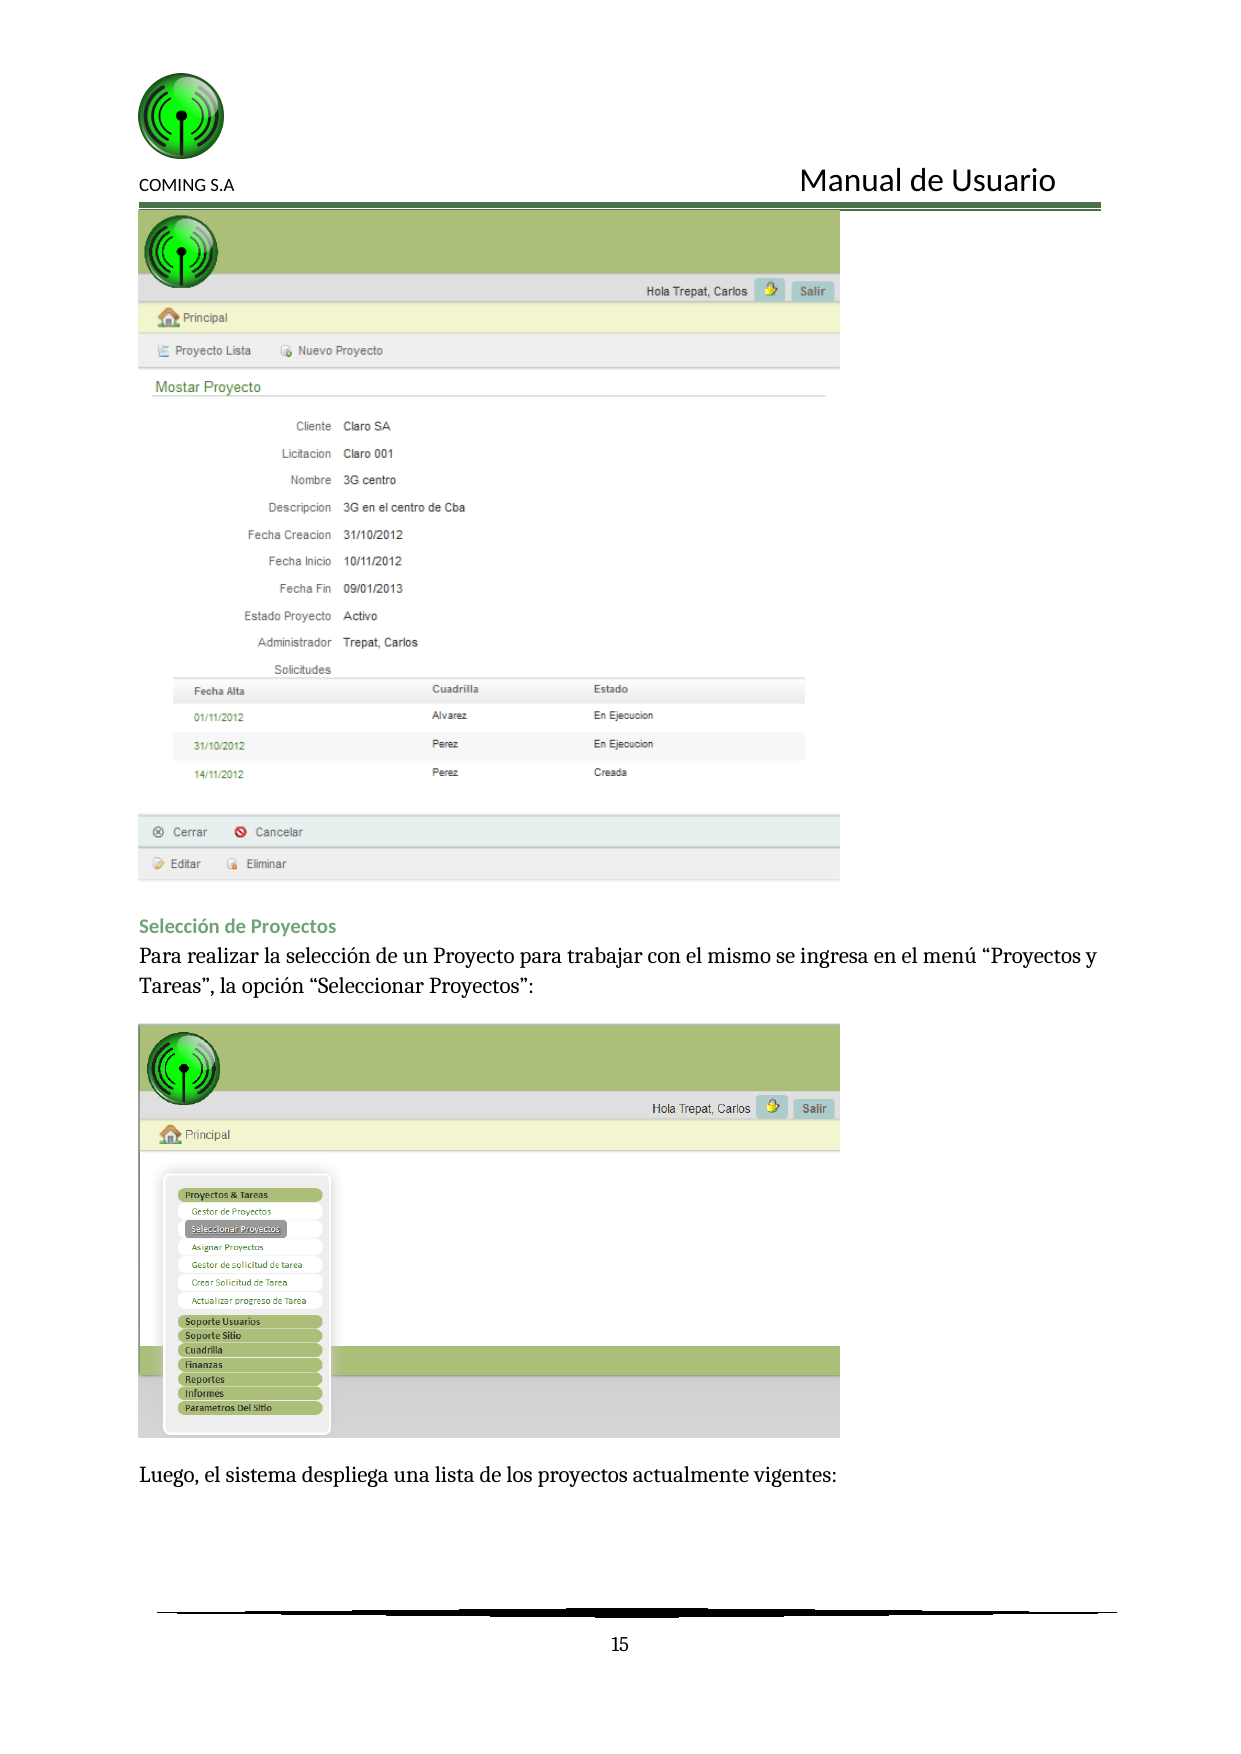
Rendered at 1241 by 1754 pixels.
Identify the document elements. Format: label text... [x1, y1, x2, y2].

subtitle Selección de Proyectos [139, 913, 1101, 939]
picture [138, 73, 224, 159]
text Luego, el sistema despliega una lista de los proyectos actualmente vigentes: [139, 1462, 1101, 1488]
picture [138, 210, 840, 889]
picture [138, 1023, 840, 1438]
text Para realizar la selección de un Proyecto para trabajar con el mismo se ingresa en el menú “Proyectos y Tareas”, la opción “Seleccionar Proyectos”: [139, 943, 1101, 999]
